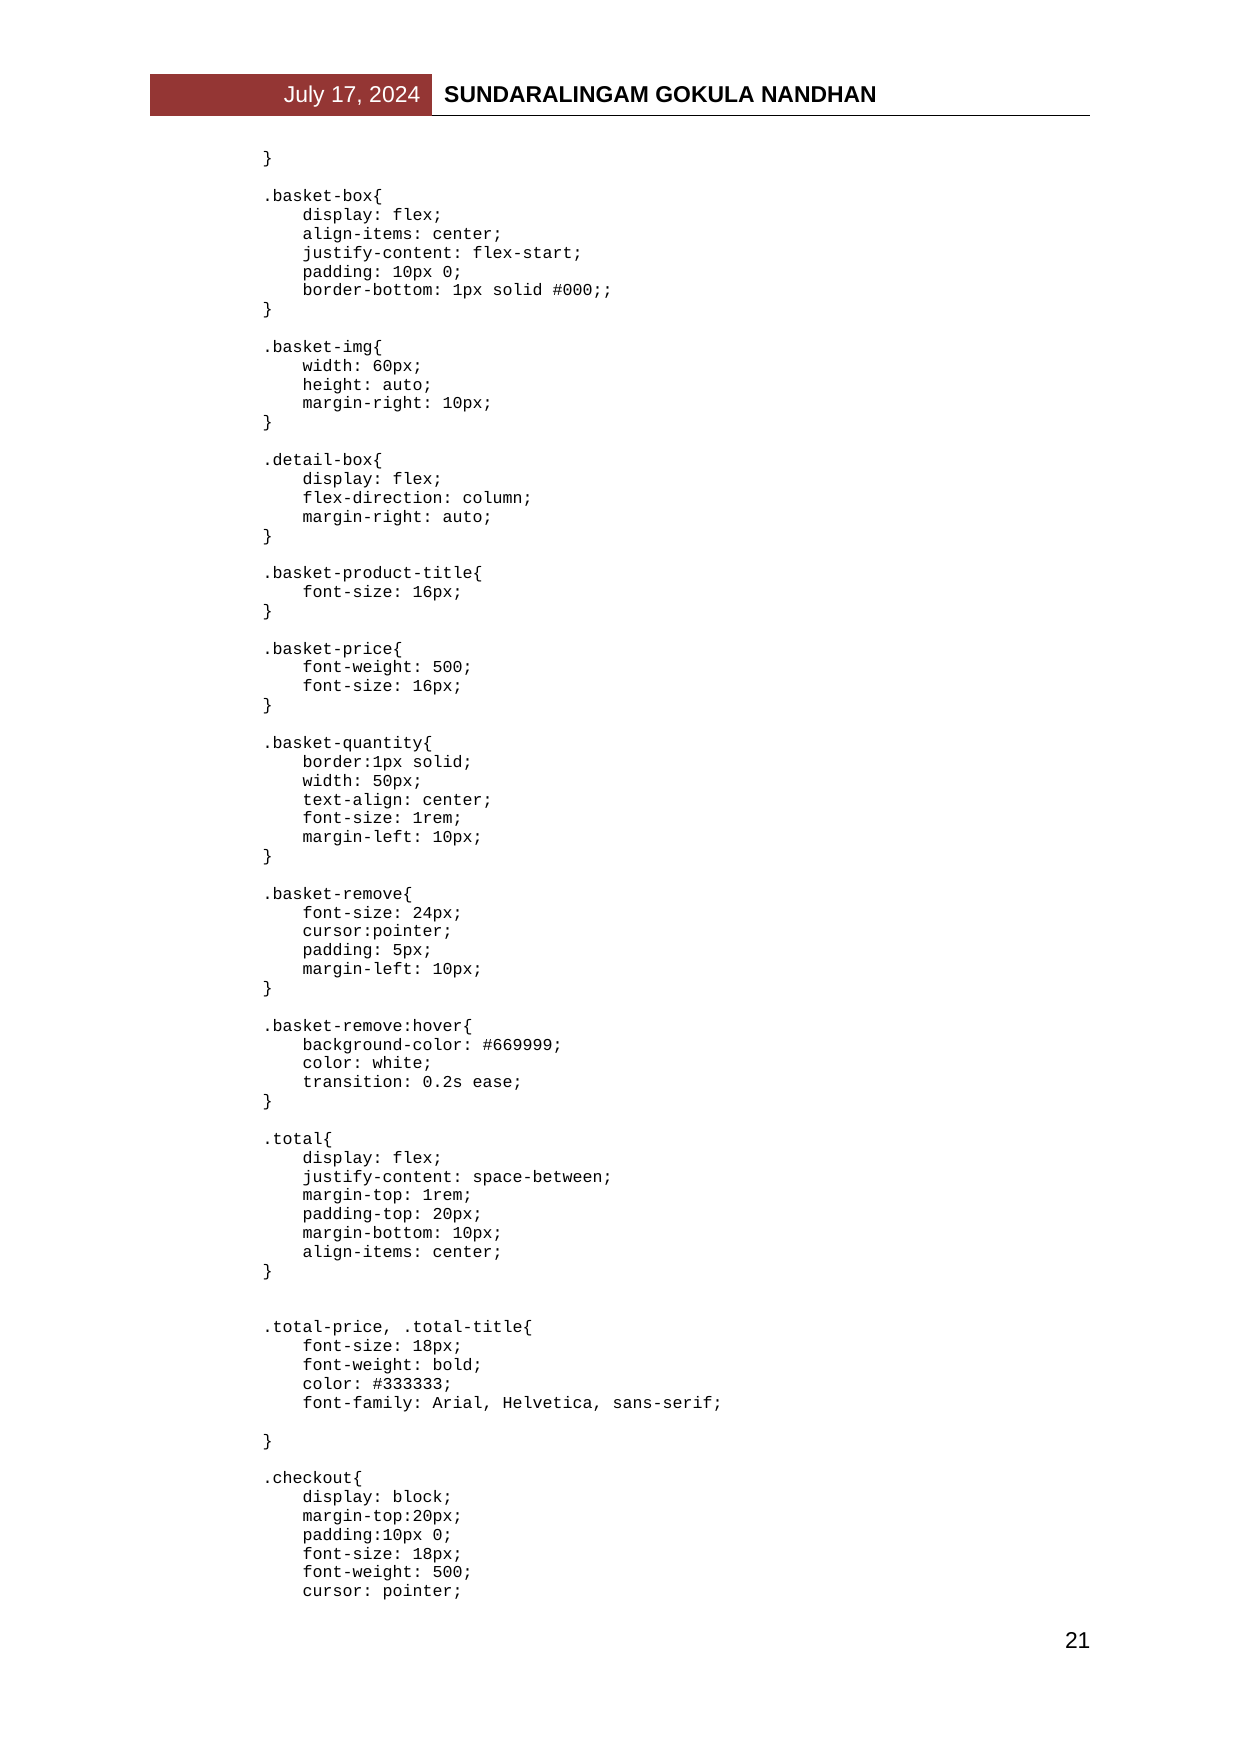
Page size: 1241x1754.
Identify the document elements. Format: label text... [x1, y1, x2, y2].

text font-size: 16px; [262, 678, 1090, 697]
text justify-content: flex-start; [262, 244, 1090, 263]
text padding: 10px 0; [262, 263, 1090, 282]
text } [262, 1432, 1090, 1451]
text } [262, 1262, 1090, 1281]
text font-size: 1rem; [262, 810, 1090, 829]
text } [262, 1093, 1090, 1112]
text display: flex; [262, 207, 1090, 225]
text flex-direction: column; [262, 489, 1090, 508]
text text-align: center; [262, 791, 1090, 810]
text font-size: 18px; [262, 1338, 1090, 1357]
text font-family: Arial, Helvetica, sans-serif; [262, 1394, 1090, 1413]
text color: white; [262, 1055, 1090, 1074]
text font-weight: 500; [262, 659, 1090, 678]
text display: flex; [262, 471, 1090, 489]
text justify-content: space-between; [262, 1168, 1090, 1187]
text } [262, 414, 1090, 433]
text .detail-box{ [262, 452, 1090, 471]
text height: auto; [262, 376, 1090, 395]
text .basket-box{ [262, 188, 1090, 207]
text border:1px solid; [262, 753, 1090, 772]
text margin-right: 10px; [262, 395, 1090, 414]
text transition: 0.2s ease; [262, 1074, 1090, 1093]
text padding: 5px; [262, 942, 1090, 961]
text .total-price, .total-title{ [262, 1319, 1090, 1338]
text margin-bottom: 10px; [262, 1225, 1090, 1243]
text font-weight: bold; [262, 1357, 1090, 1376]
text padding:10px 0; [262, 1526, 1090, 1545]
text } [262, 301, 1090, 320]
text font-size: 18px; [262, 1545, 1090, 1564]
text font-size: 16px; [262, 584, 1090, 602]
text align-items: center; [262, 225, 1090, 244]
text } [262, 979, 1090, 998]
text .basket-product-title{ [262, 565, 1090, 584]
text margin-left: 10px; [262, 961, 1090, 979]
text border-bottom: 1px solid #000;; [262, 282, 1090, 301]
text width: 50px; [262, 772, 1090, 791]
text } [262, 150, 1090, 169]
text .basket-img{ [262, 338, 1090, 357]
text font-weight: 500; [262, 1564, 1090, 1583]
text margin-top: 1rem; [262, 1187, 1090, 1206]
text } [262, 848, 1090, 866]
text font-size: 24px; [262, 904, 1090, 923]
text } [262, 527, 1090, 546]
text display: block; [262, 1489, 1090, 1507]
text color: #333333; [262, 1376, 1090, 1394]
text .checkout{ [262, 1470, 1090, 1489]
text .basket-price{ [262, 640, 1090, 659]
text .basket-remove:hover{ [262, 1017, 1090, 1036]
text width: 60px; [262, 357, 1090, 376]
text } [262, 697, 1090, 716]
text align-items: center; [262, 1243, 1090, 1262]
text margin-right: auto; [262, 508, 1090, 527]
text margin-top:20px; [262, 1507, 1090, 1526]
text cursor: pointer; [262, 1583, 1090, 1602]
text padding-top: 20px; [262, 1206, 1090, 1225]
text margin-left: 10px; [262, 829, 1090, 848]
text .basket-remove{ [262, 885, 1090, 904]
text } [262, 602, 1090, 621]
text display: flex; [262, 1149, 1090, 1168]
text .basket-quantity{ [262, 734, 1090, 753]
text .total{ [262, 1130, 1090, 1149]
text cursor:pointer; [262, 923, 1090, 942]
text background-color: #669999; [262, 1036, 1090, 1055]
